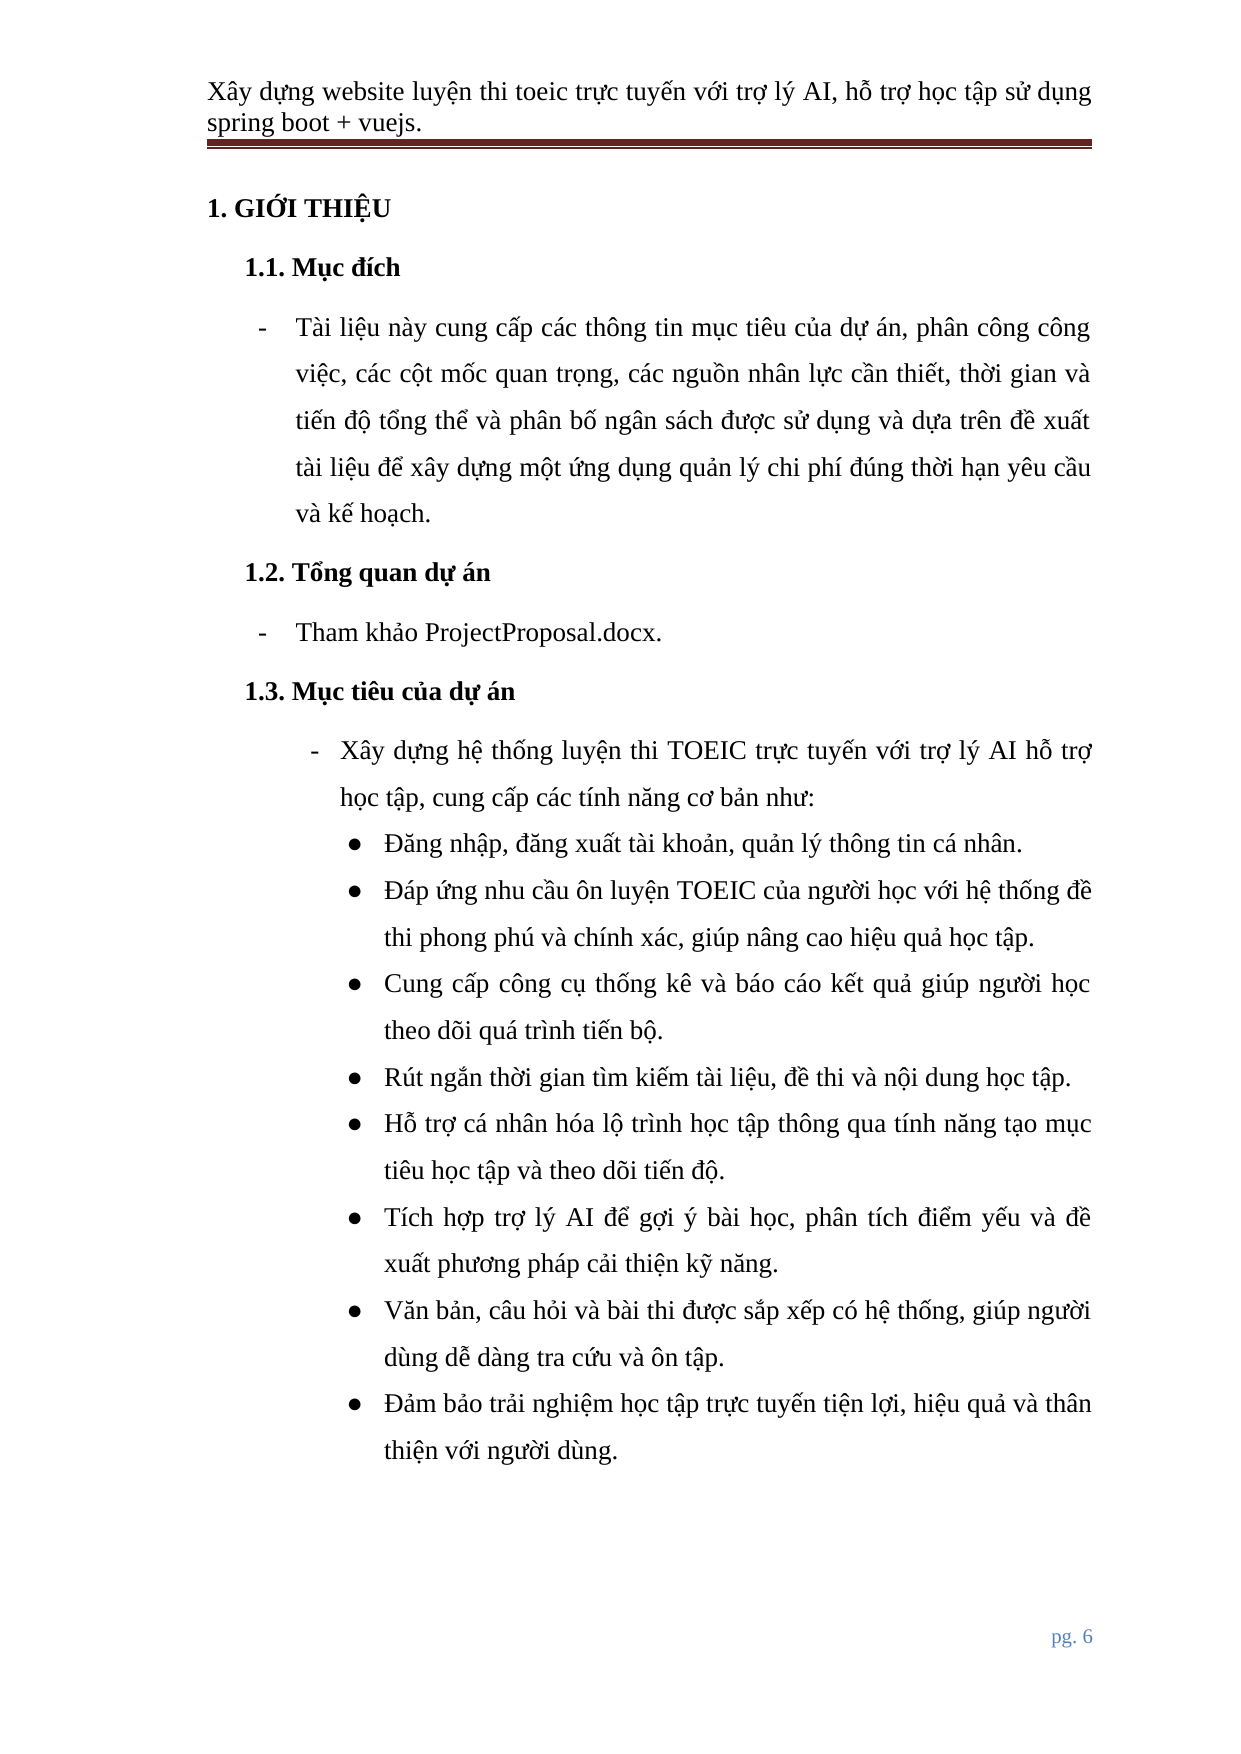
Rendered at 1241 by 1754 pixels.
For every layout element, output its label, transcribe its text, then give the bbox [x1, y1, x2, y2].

list Đăng nhập, đăng xuất tài khoản, quản lý thông tin cá nhân. [346, 827, 1092, 858]
list Tham khảo ProjectProposal.docx. [258, 616, 1092, 647]
list Tài liệu này cung cấp các thông tin mục tiêu của dự án, phân công công việc, các cột mốc quan trọng, các nguồn nhân lực cần thiết, thời gian và tiến độ tổng thể và phân bố ngân sách được sử dụng và dựa trên đề xuất tài liệu để xây dựng một ứng dụng quản lý chi phí đúng thời hạn yêu cầu và kế hoạch. [258, 311, 1092, 528]
subtitle Mục đích [244, 252, 1092, 283]
subtitle Tổng quan dự án [244, 557, 1092, 588]
list Rút ngắn thời gian tìm kiếm tài liệu, đề thi và nội dung học tập. [346, 1061, 1092, 1092]
list Hỗ trợ cá nhân hóa lộ trình học tập thông qua tính năng tạo mục tiêu học tập và theo dõi tiến độ. [346, 1107, 1092, 1185]
list Đáp ứng nhu cầu ôn luyện TOEIC của người học với hệ thống đề thi phong phú và chính xác, giúp nâng cao hiệu quả học tập. [346, 874, 1092, 952]
list Đảm bảo trải nghiệm học tập trực tuyến tiện lợi, hiệu quả và thân thiện với người dùng. [346, 1387, 1092, 1465]
list Văn bản, câu hỏi và bài thi được sắp xếp có hệ thống, giúp người dùng dễ dàng tra cứu và ôn tập. [346, 1294, 1092, 1372]
list Xây dựng hệ thống luyện thi TOEIC trực tuyến với trợ lý AI hỗ trợ học tập, cung cấp các tính năng cơ bản như: [310, 734, 1092, 812]
subtitle Mục tiêu của dự án [244, 675, 1092, 706]
list Cung cấp công cụ thống kê và báo cáo kết quả giúp người học theo dõi quá trình tiến bộ. [346, 967, 1092, 1045]
list Tích hợp trợ lý AI để gợi ý bài học, phân tích điểm yếu và đề xuất phương pháp cải thiện kỹ năng. [346, 1201, 1092, 1278]
subtitle GIỚI THIỆU [207, 192, 1092, 223]
